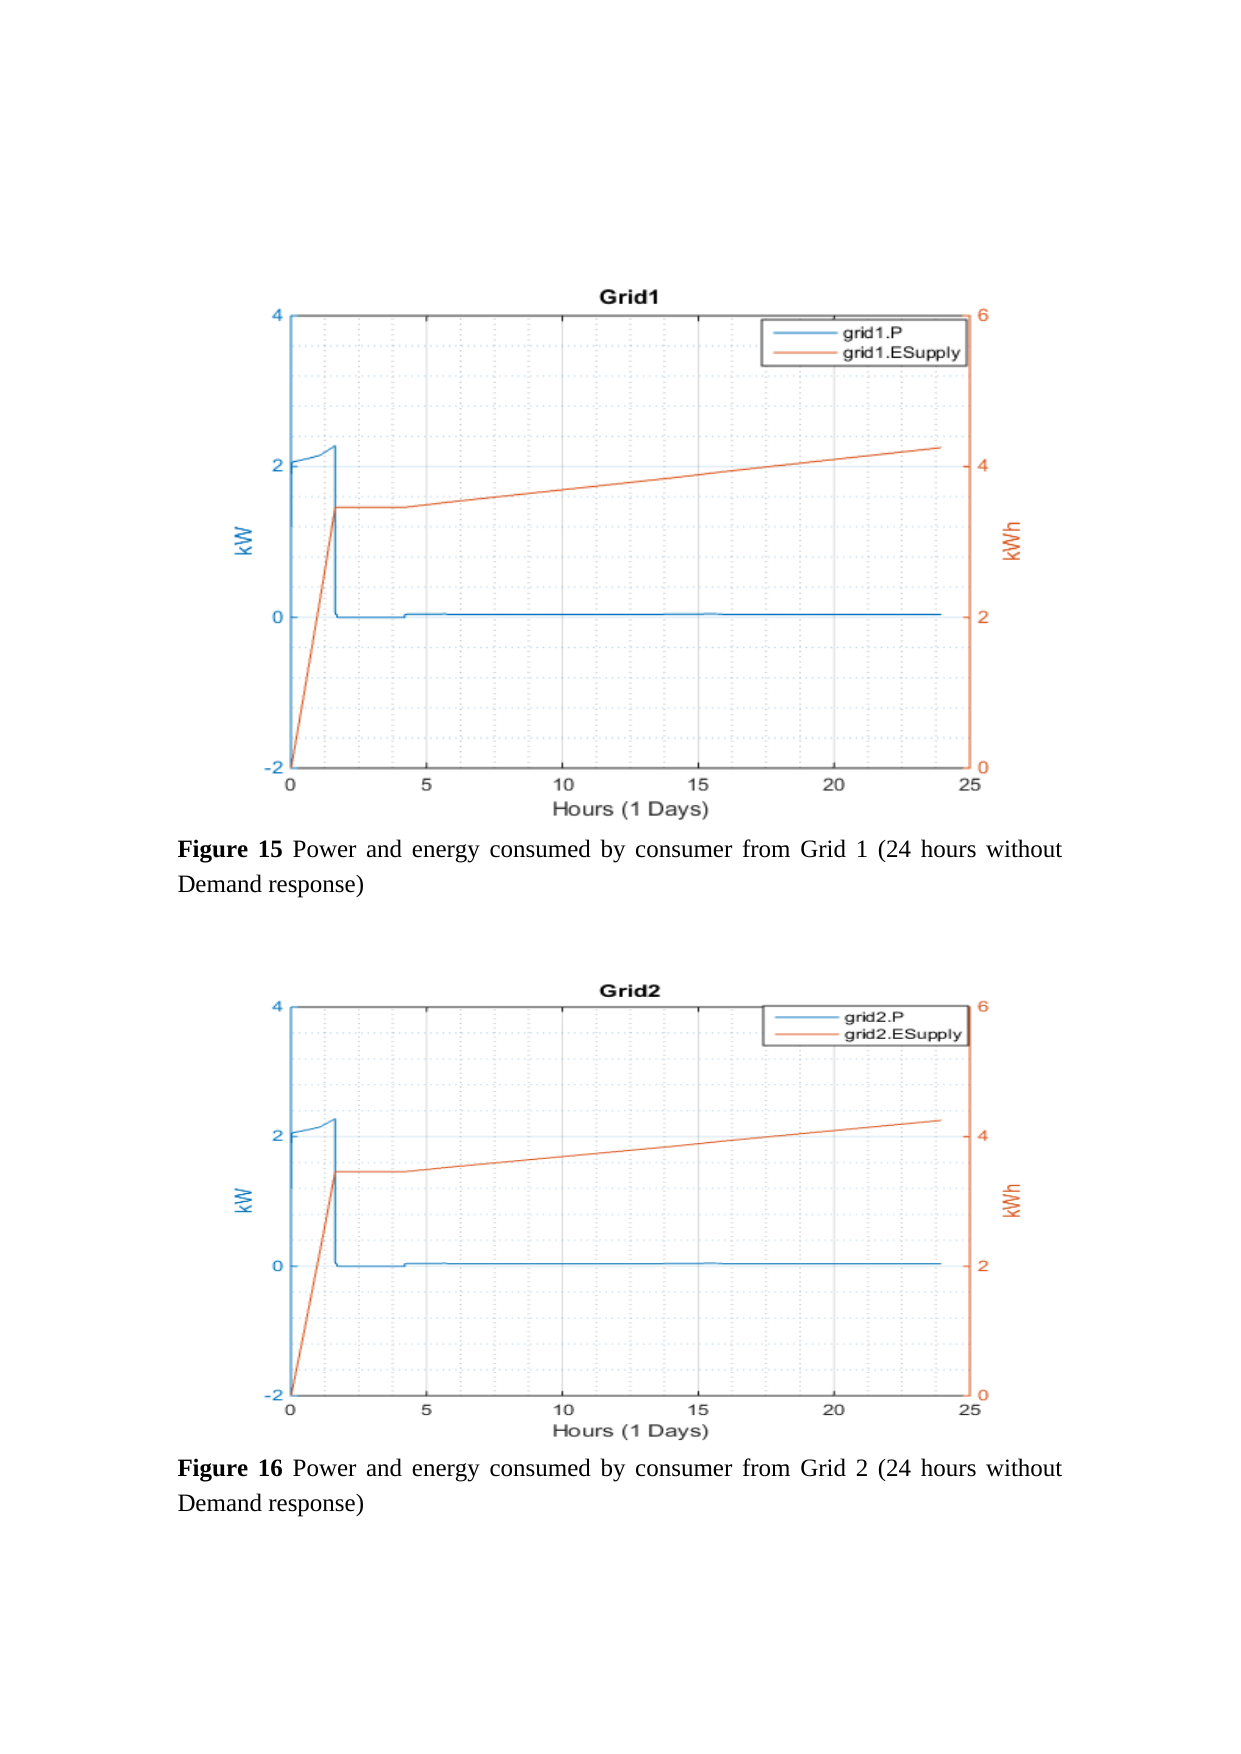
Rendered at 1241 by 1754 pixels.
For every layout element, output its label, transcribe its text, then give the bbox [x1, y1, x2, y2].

text Figure 16 Power and energy consumed by consumer from Grid 2 (24 hours without Demand response) [177, 1453, 1063, 1516]
picture [177, 275, 1053, 829]
text Figure 15 Power and energy consumed by consumer from Grid 1 (24 hours without Demand response) [177, 834, 1063, 898]
picture [177, 972, 1053, 1448]
